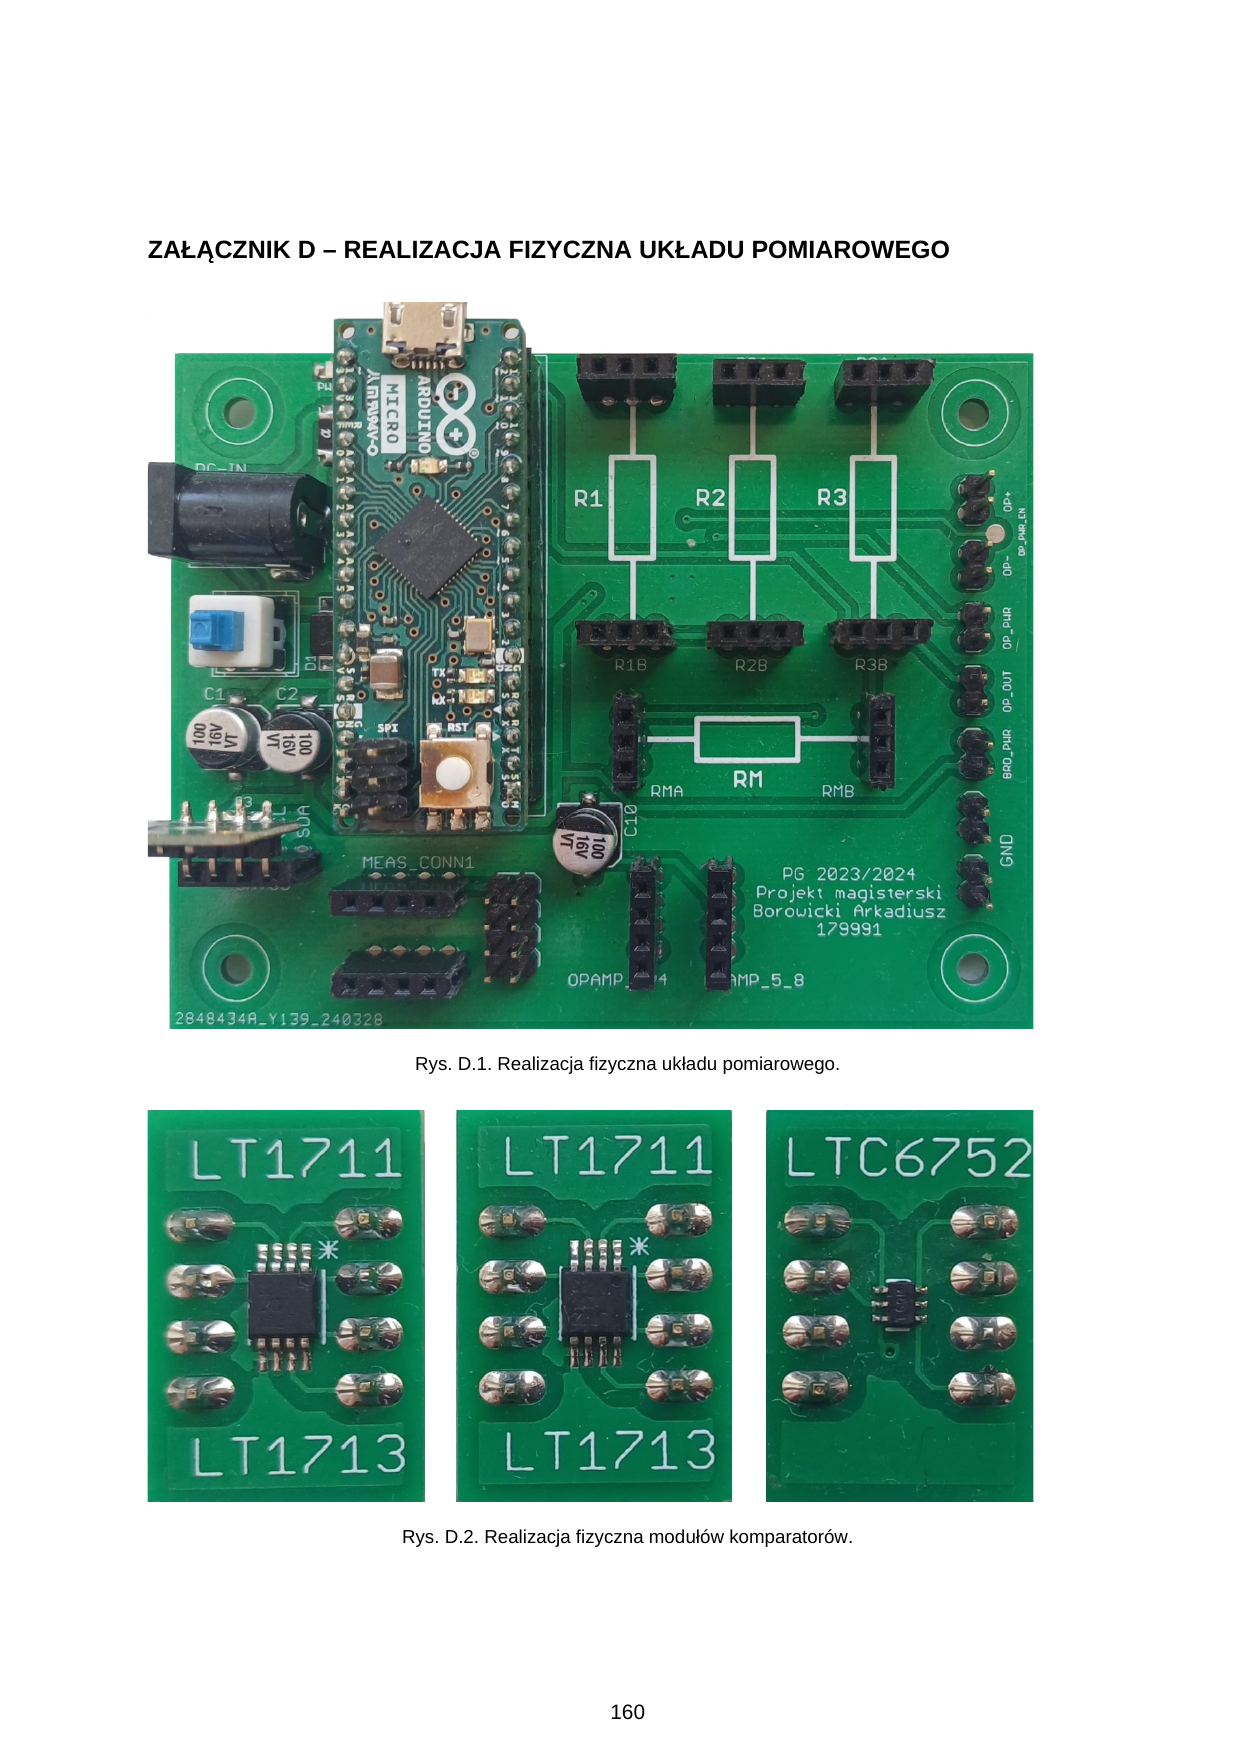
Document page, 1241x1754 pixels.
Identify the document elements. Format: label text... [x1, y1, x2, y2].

picture [147, 302, 1034, 1029]
subtitle ZAŁĄCZNIK D – REALIZACJA FIZYCZNA UKŁADU POMIAROWEGO [148, 235, 1033, 263]
subtitle Rys. D.1. Realizacja fizyczna układu pomiarowego. [148, 1053, 1033, 1075]
picture [147, 1110, 1034, 1502]
subtitle Rys. D.2. Realizacja fizyczna modułów komparatorów. [148, 1526, 1033, 1548]
